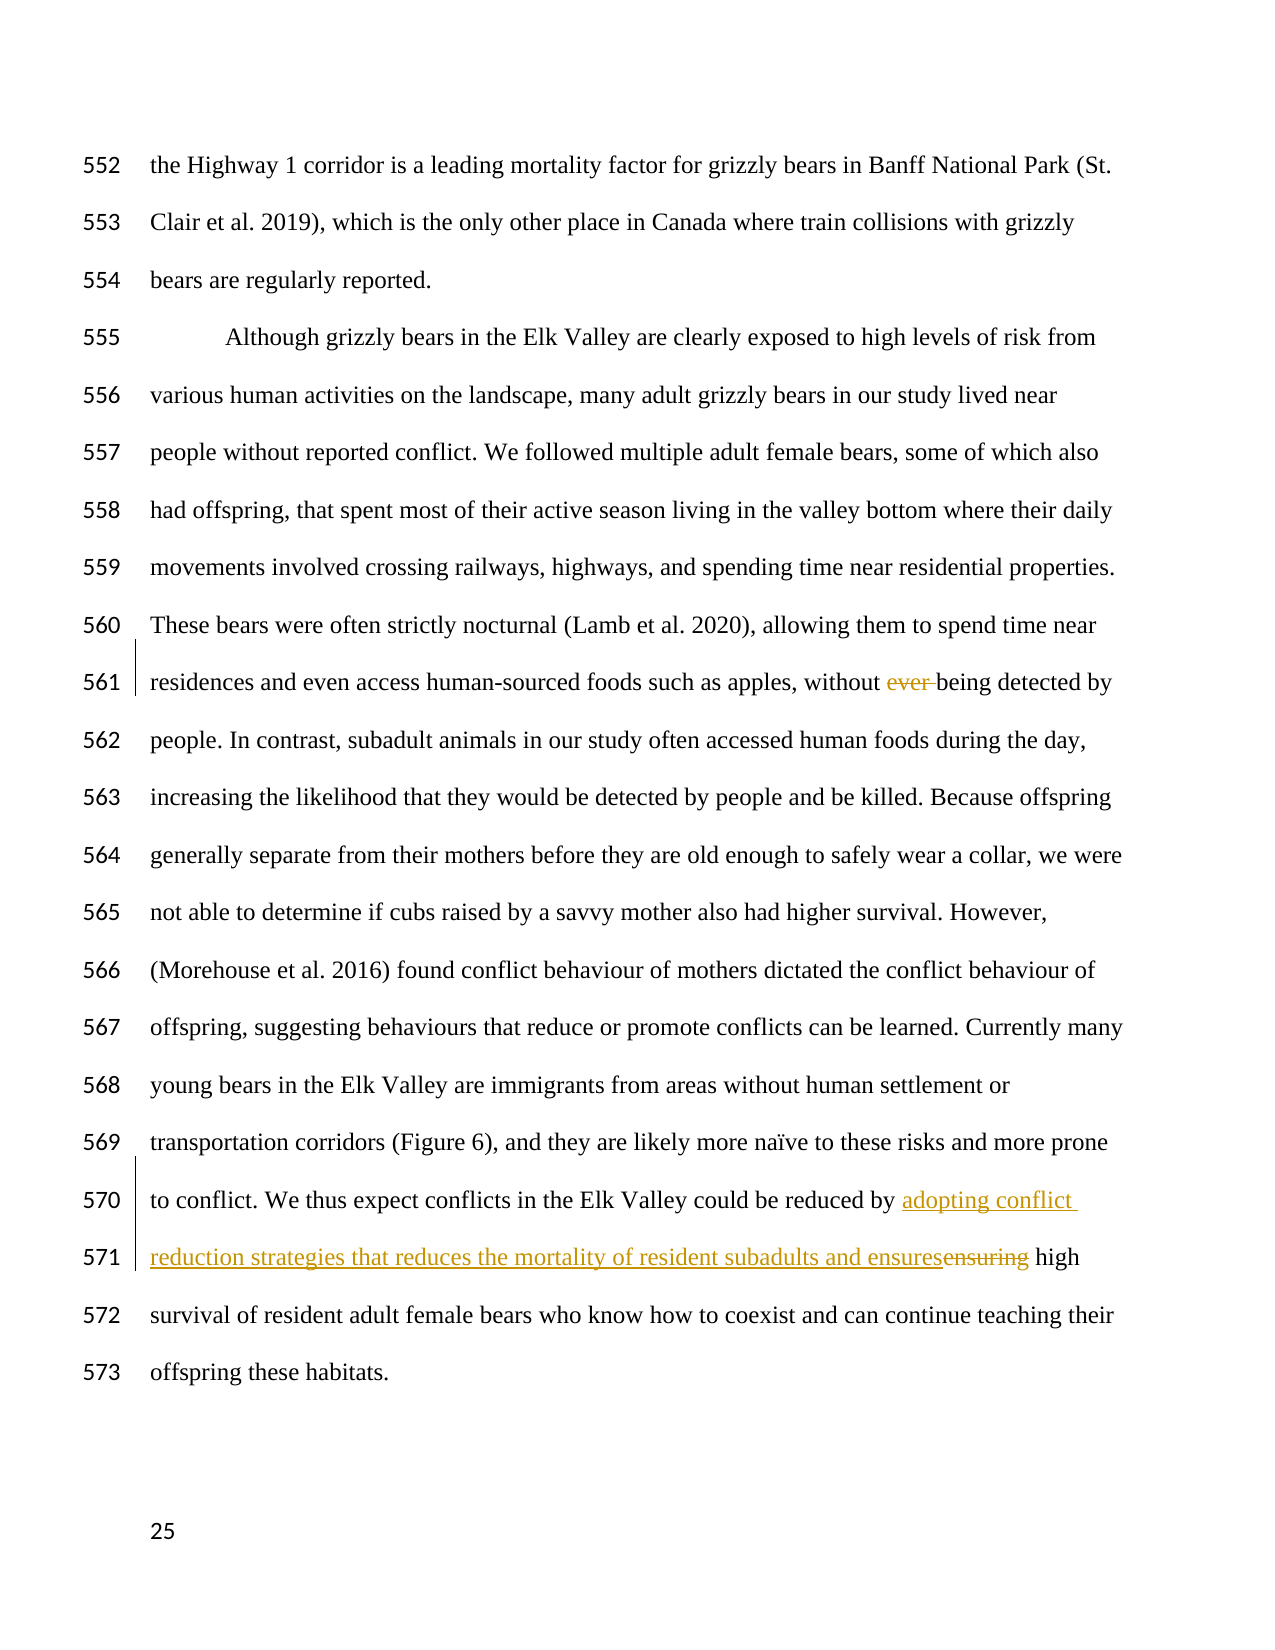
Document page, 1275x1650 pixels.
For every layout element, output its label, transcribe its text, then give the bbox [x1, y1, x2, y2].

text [150, 150, 1125, 294]
text Although grizzly bears in the Elk Valley are clearly exposed to high levels of risk from various human activities on the landscape, many adult grizzly bears in our study lived near people without reported conflict. We followed multiple adult female bears, some of which also had offspring, that spent most of their active season living in the valley bottom where their daily movements involved crossing railways, highways, and spending time near residential properties. These bears were often strictly nocturnal (Lamb et al. 2020), allowing them to spend time near residences and even access human-sourced foods such as apples, without being detected by people. In contrast, subadult animals in our study often accessed human foods during the day, increasing the likelihood that they would be detected by people and be killed. Because offspring generally separate from their mothers before they are old enough to safely wear a collar, we were not able to determine if cubs raised by a savvy mother also had higher survival. However, (Morehouse et al. 2016) found conflict behaviour of mothers dictated the conflict behaviour of offspring, suggesting behaviours that reduce or promote conflicts can be learned. Currently many young bears in the Elk Valley are immigrants from areas without human settlement or transportation corridors (Figure 6), and they are likely more naïve to these risks and more prone to conflict. We thus expect conflicts in the Elk Valley could be reduced by high survival of resident adult female bears who know how to coexist and can continue teaching their offspring these habitats. [150, 322, 1125, 1386]
